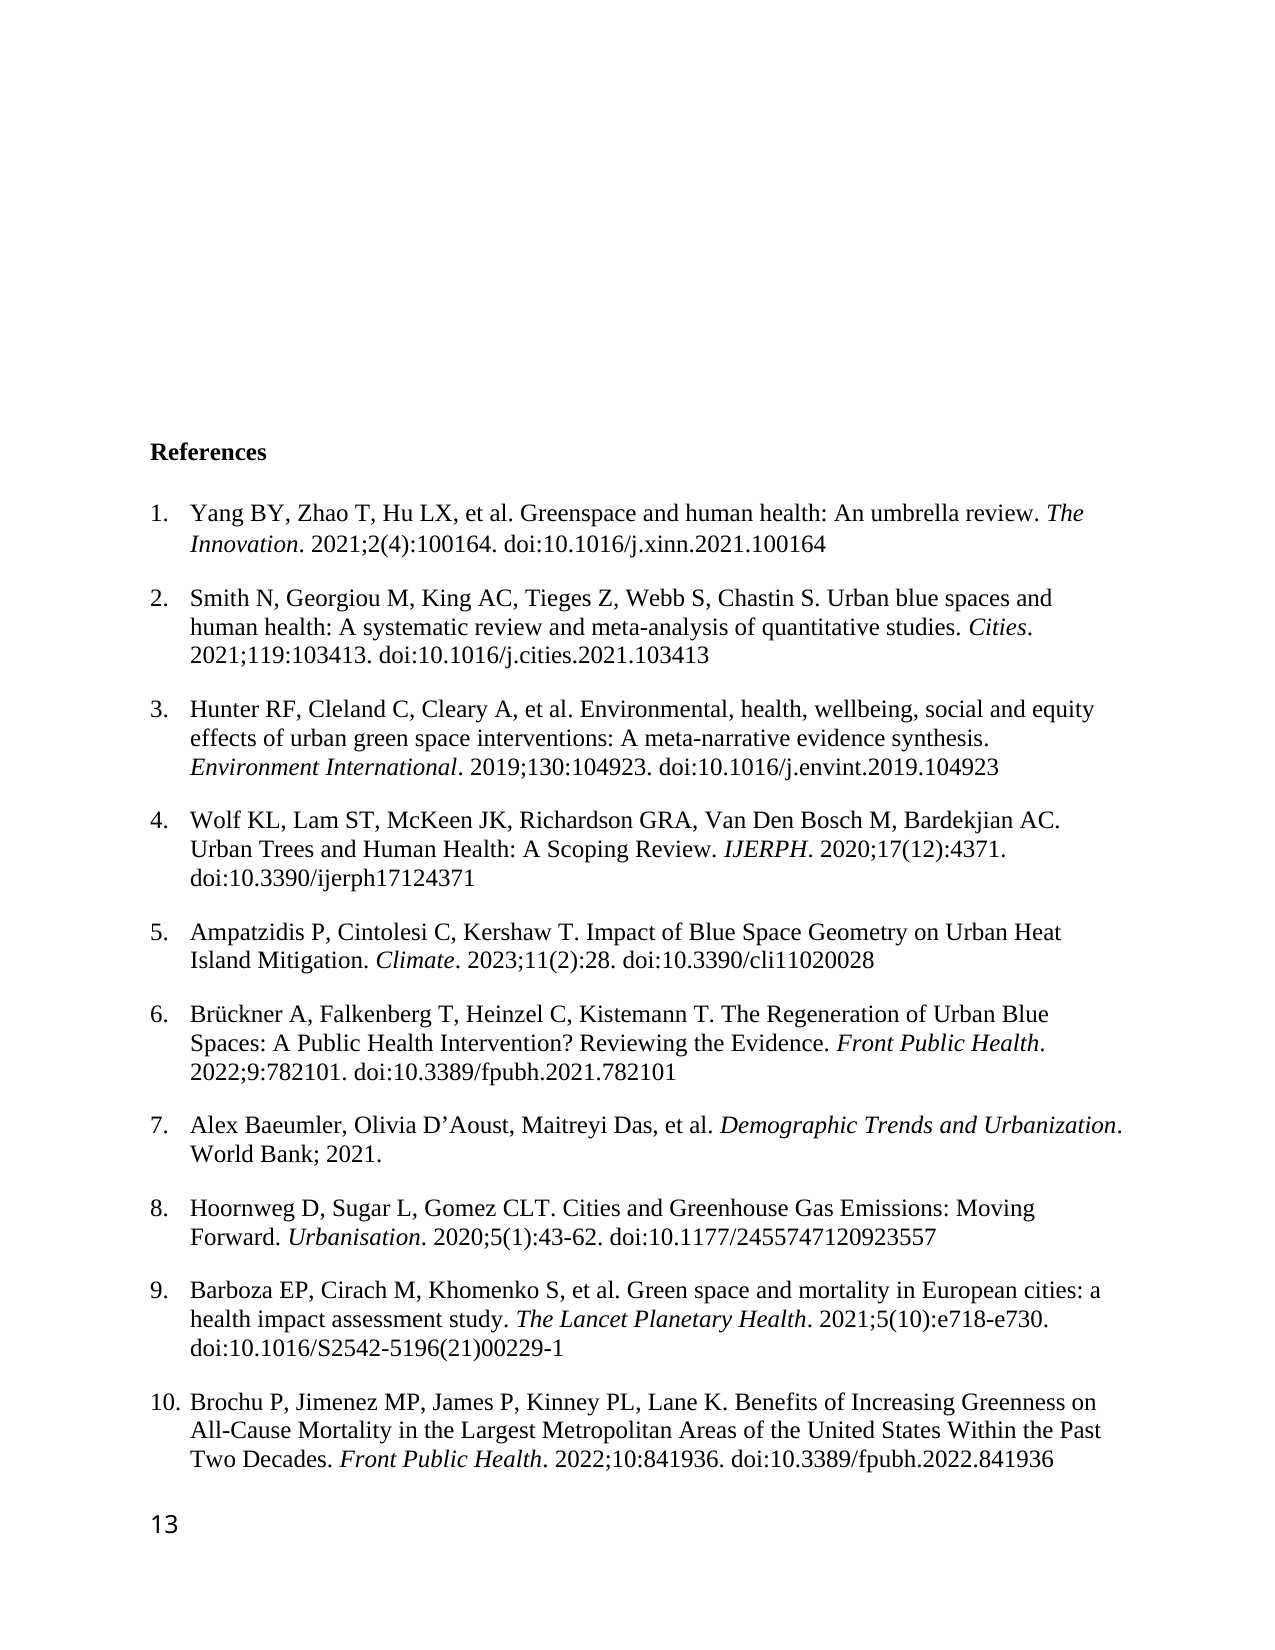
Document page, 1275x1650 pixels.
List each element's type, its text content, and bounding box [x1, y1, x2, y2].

text 8. Hoornweg D, Sugar L, Gomez CLT. Cities and Greenhouse Gas Emissions: Moving Forward. Urbanisation. 2020;5(1):43-62. doi:10.1177/2455747120923557 [150, 1193, 1125, 1250]
text 9. Barboza EP, Cirach M, Khomenko S, et al. Green space and mortality in European cities: a health impact assessment study. The Lancet Planetary Health. 2021;5(10):e718-e730. doi:10.1016/S2542-5196(21)00229-1 [150, 1275, 1125, 1362]
text 5. Ampatzidis P, Cintolesi C, Kershaw T. Impact of Blue Space Geometry on Urban Heat Island Mitigation. Climate. 2023;11(2):28. doi:10.3390/cli11020028 [150, 917, 1125, 974]
text 2. Smith N, Georgiou M, King AC, Tieges Z, Webb S, Chastin S. Urban blue spaces and human health: A systematic review and meta-analysis of quantitative studies. Cities. 2021;119:103413. doi:10.1016/j.cities.2021.103413 [150, 583, 1125, 669]
text References [150, 437, 1125, 466]
text 6. Brückner A, Falkenberg T, Heinzel C, Kistemann T. The Regeneration of Urban Blue Spaces: A Public Health Intervention? Reviewing the Evidence. Front Public Health. 2022;9:782101. doi:10.3389/fpubh.2021.782101 [150, 999, 1125, 1085]
text 1. Yang BY, Zhao T, Hu LX, et al. Greenspace and human health: An umbrella review. The Innovation. 2021;2(4):100164. doi:10.1016/j.xinn.2021.100164 [150, 495, 1125, 558]
text 10. Brochu P, Jimenez MP, James P, Kinney PL, Lane K. Benefits of Increasing Greenness on All-Cause Mortality in the Largest Metropolitan Areas of the United States Within the Past Two Decades. Front Public Health. 2022;10:841936. doi:10.3389/fpubh.2022.841936 [150, 1387, 1125, 1473]
text 7. Alex Baeumler, Olivia D’Aoust, Maitreyi Das, et al. Demographic Trends and Urbanization. World Bank; 2021. [150, 1110, 1125, 1168]
text 4. Wolf KL, Lam ST, McKeen JK, Richardson GRA, Van Den Bosch M, Bardekjian AC. Urban Trees and Human Health: A Scoping Review. IJERPH. 2020;17(12):4371. doi:10.3390/ijerph17124371 [150, 805, 1125, 892]
text 3. Hunter RF, Cleland C, Cleary A, et al. Environmental, health, wellbeing, social and equity effects of urban green space interventions: A meta-narrative evidence synthesis. Environment International. 2019;130:104923. doi:10.1016/j.envint.2019.104923 [150, 694, 1125, 780]
